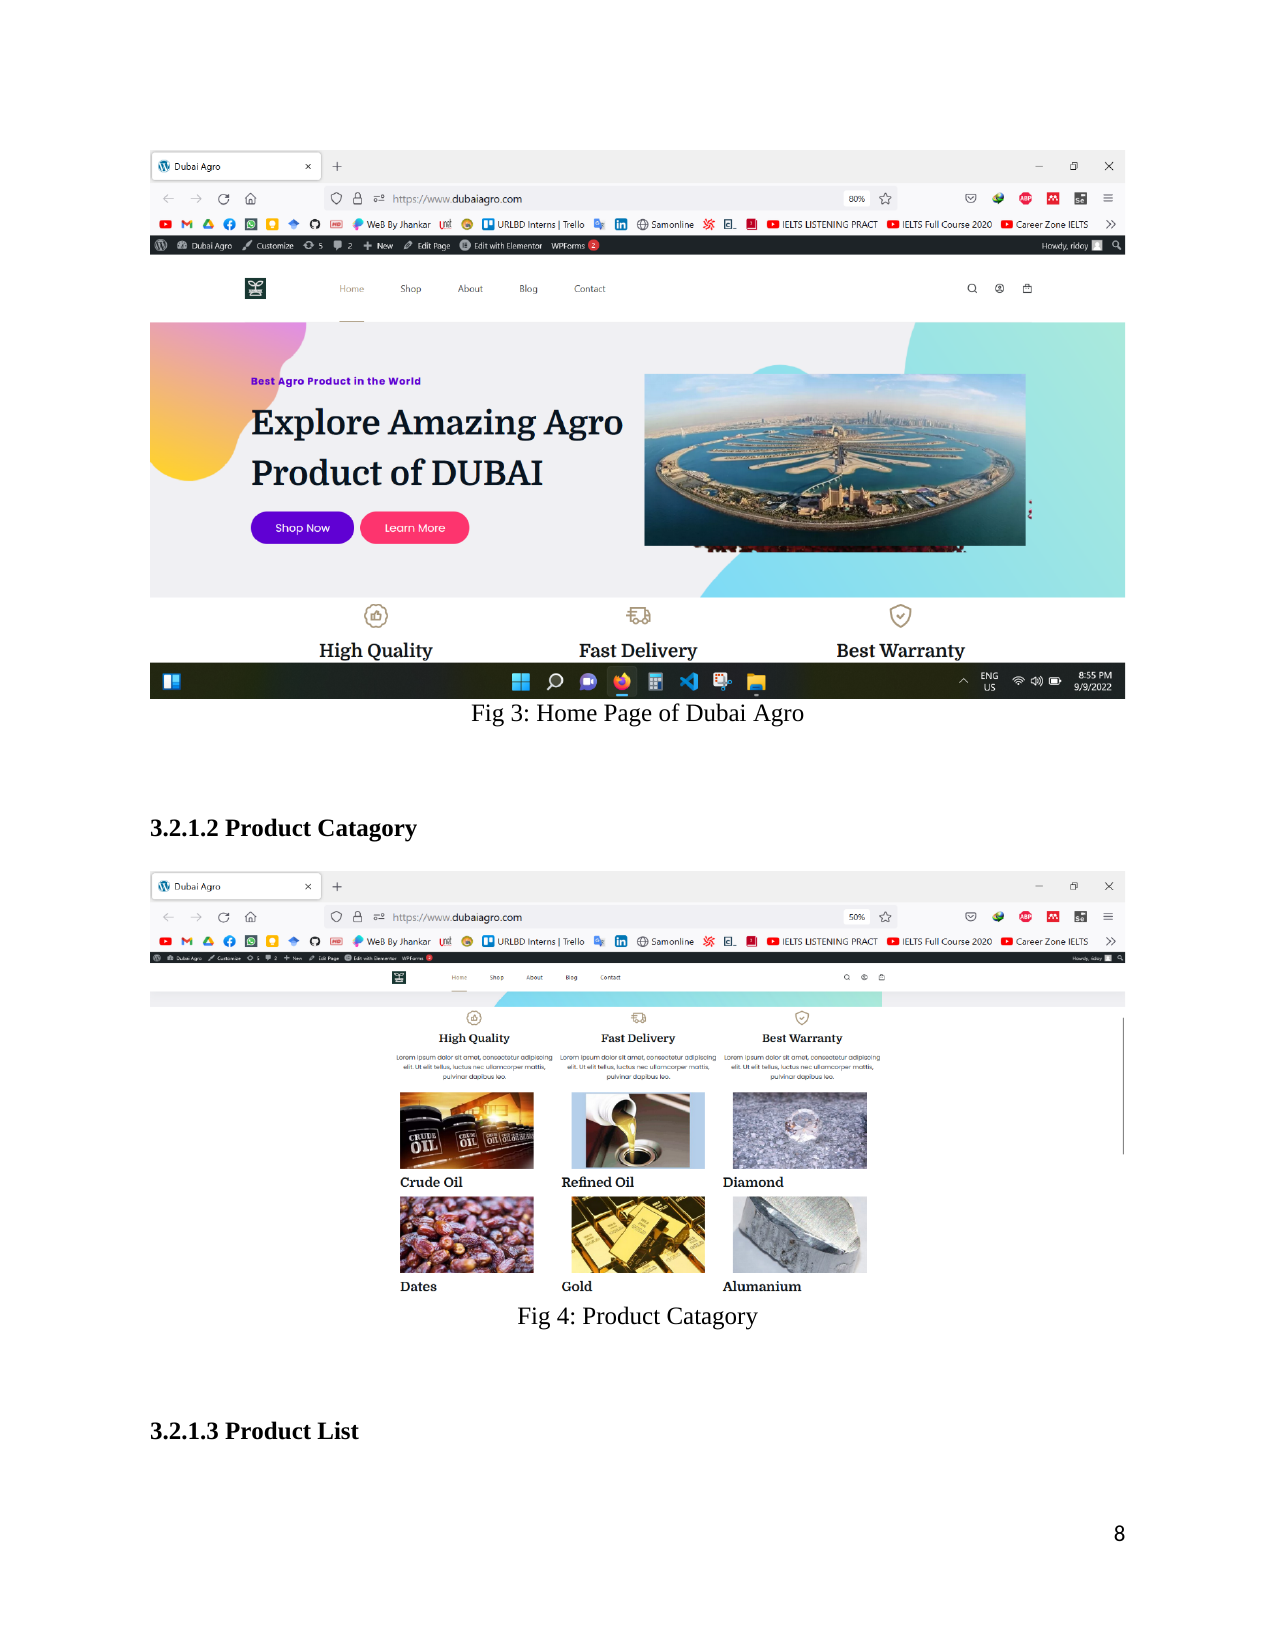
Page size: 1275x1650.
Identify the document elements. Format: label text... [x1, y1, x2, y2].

picture [150, 150, 1125, 699]
text Fig 4: Product Catagory [150, 1302, 1125, 1330]
text 3.2.1.2 Product Catagory [150, 813, 1125, 842]
picture [150, 871, 1125, 1302]
text Fig 3: Home Page of Dubai Agro [150, 699, 1125, 727]
text 3.2.1.3 Product List [150, 1416, 1125, 1445]
